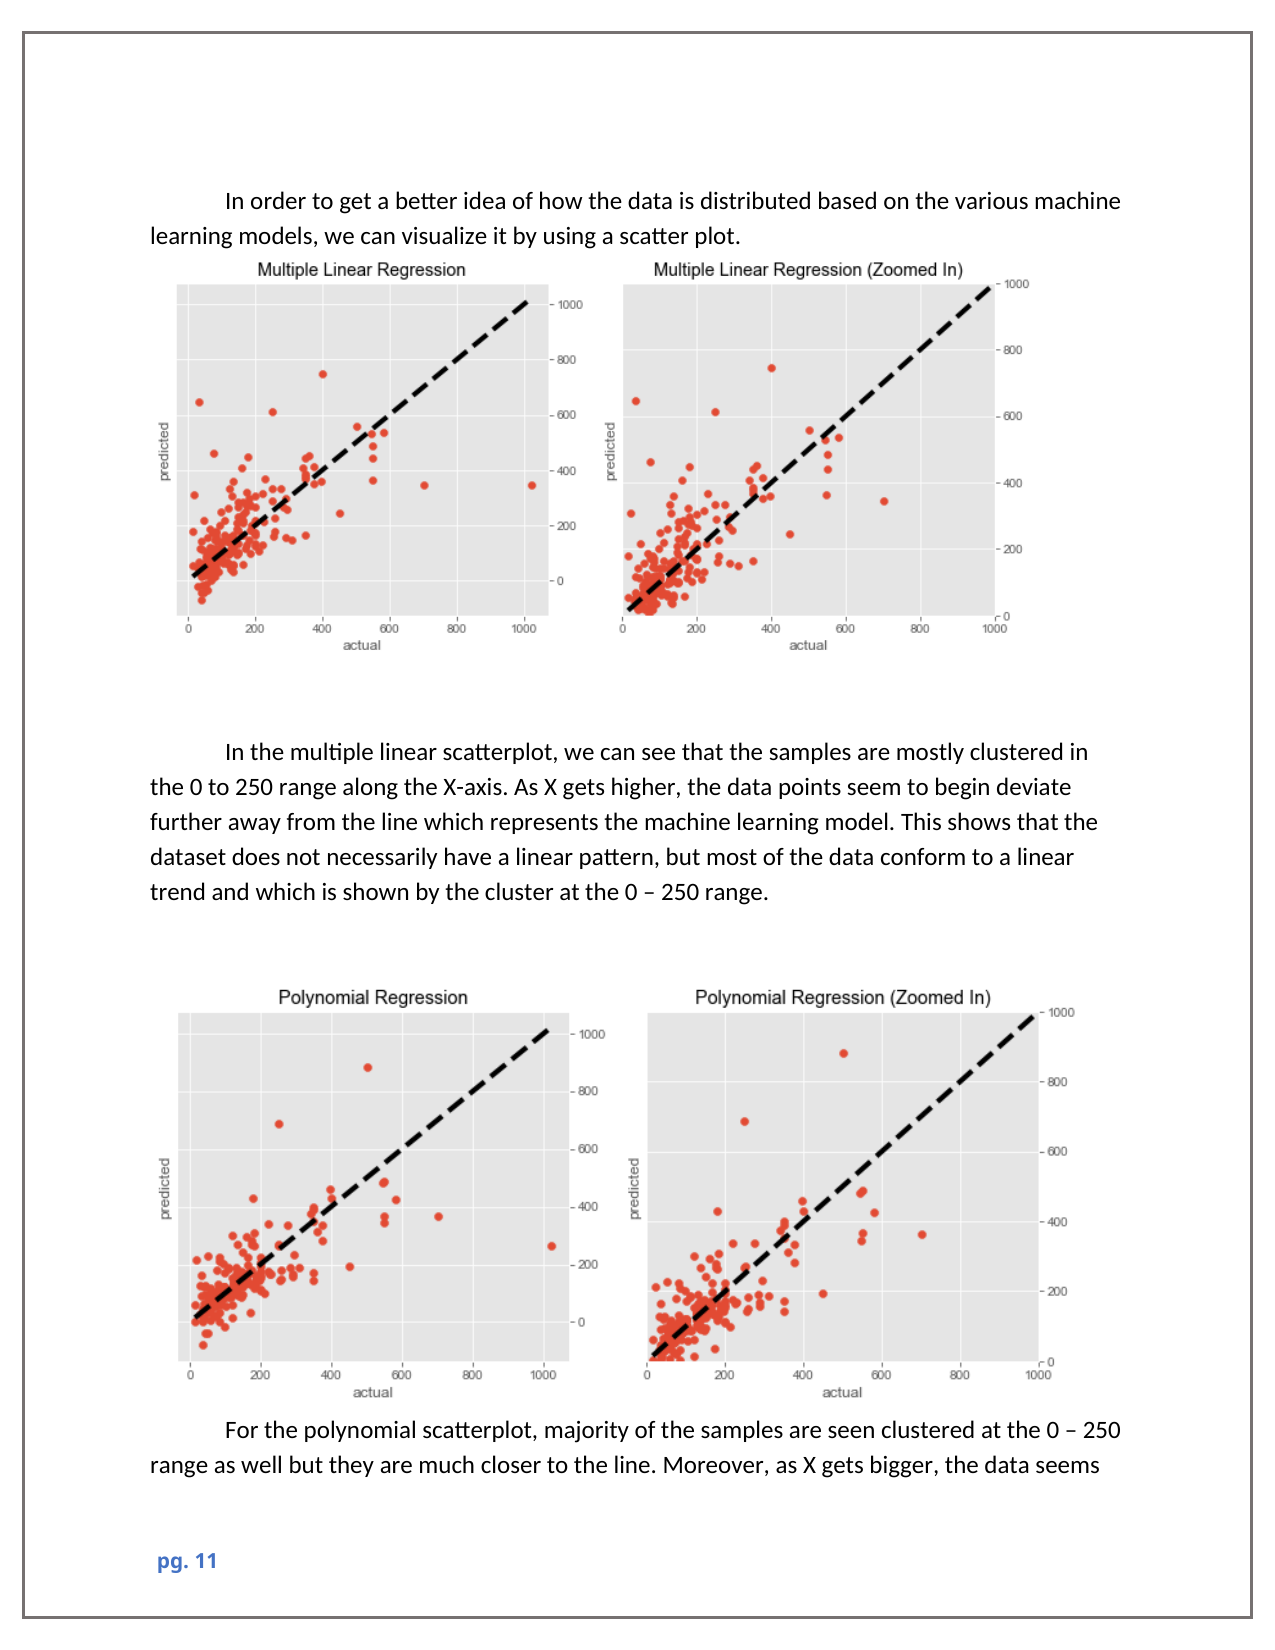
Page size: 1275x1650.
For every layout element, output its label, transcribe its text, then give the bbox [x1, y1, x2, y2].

picture [150, 255, 1038, 661]
text In order to get a better idea of how the data is distributed based on the various machine learning models, we can visualize it by using a scatter plot. [150, 185, 1125, 251]
picture [150, 981, 1085, 1409]
text In the multiple linear scatterplot, we can see that the samples are mostly clustered in the 0 to 250 range along the X-axis. As X gets higher, the data points seem to begin deviate further away from the line which represents the machine learning model. This shows that the dataset does not necessarily have a linear pattern, but most of the data conform to a linear trend and which is shown by the cluster at the 0 – 250 range. [150, 736, 1125, 907]
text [150, 1414, 1125, 1480]
